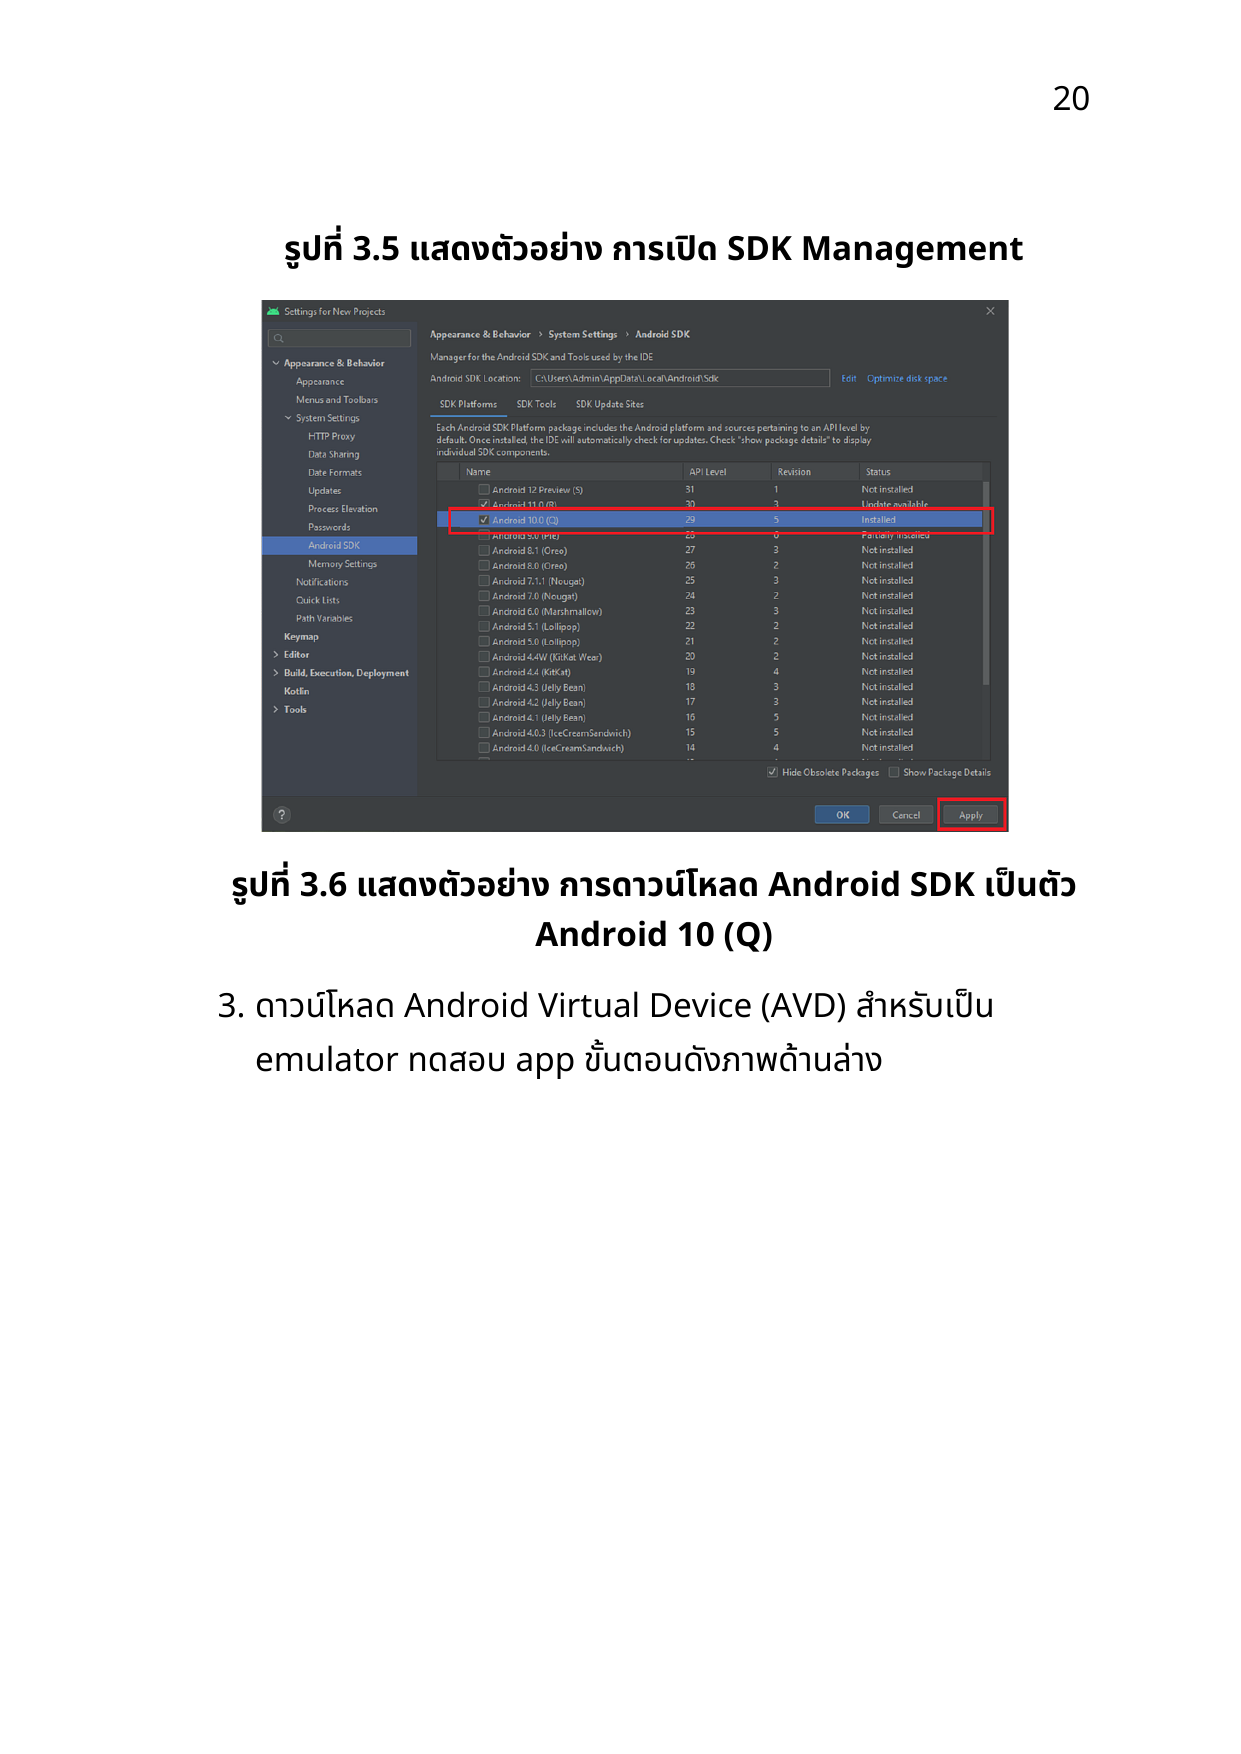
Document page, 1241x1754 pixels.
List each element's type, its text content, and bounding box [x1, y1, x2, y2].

text รูปที่ 3.5 แสดงตัวอย่าง การเปิด SDK Management [217, 225, 1090, 276]
text รูปที่ 3.6 แสดงตัวอย่าง การดาวน์โหลด Android SDK เป็นตัว Android 10 (Q) [217, 861, 1090, 957]
picture [261, 300, 1009, 832]
list ดาวน์โหลด Android Virtual Device (AVD) สำหรับเป็น emulator ทดสอบ app ขั้นตอนดังภาพด้านล่าง [217, 982, 1090, 1087]
